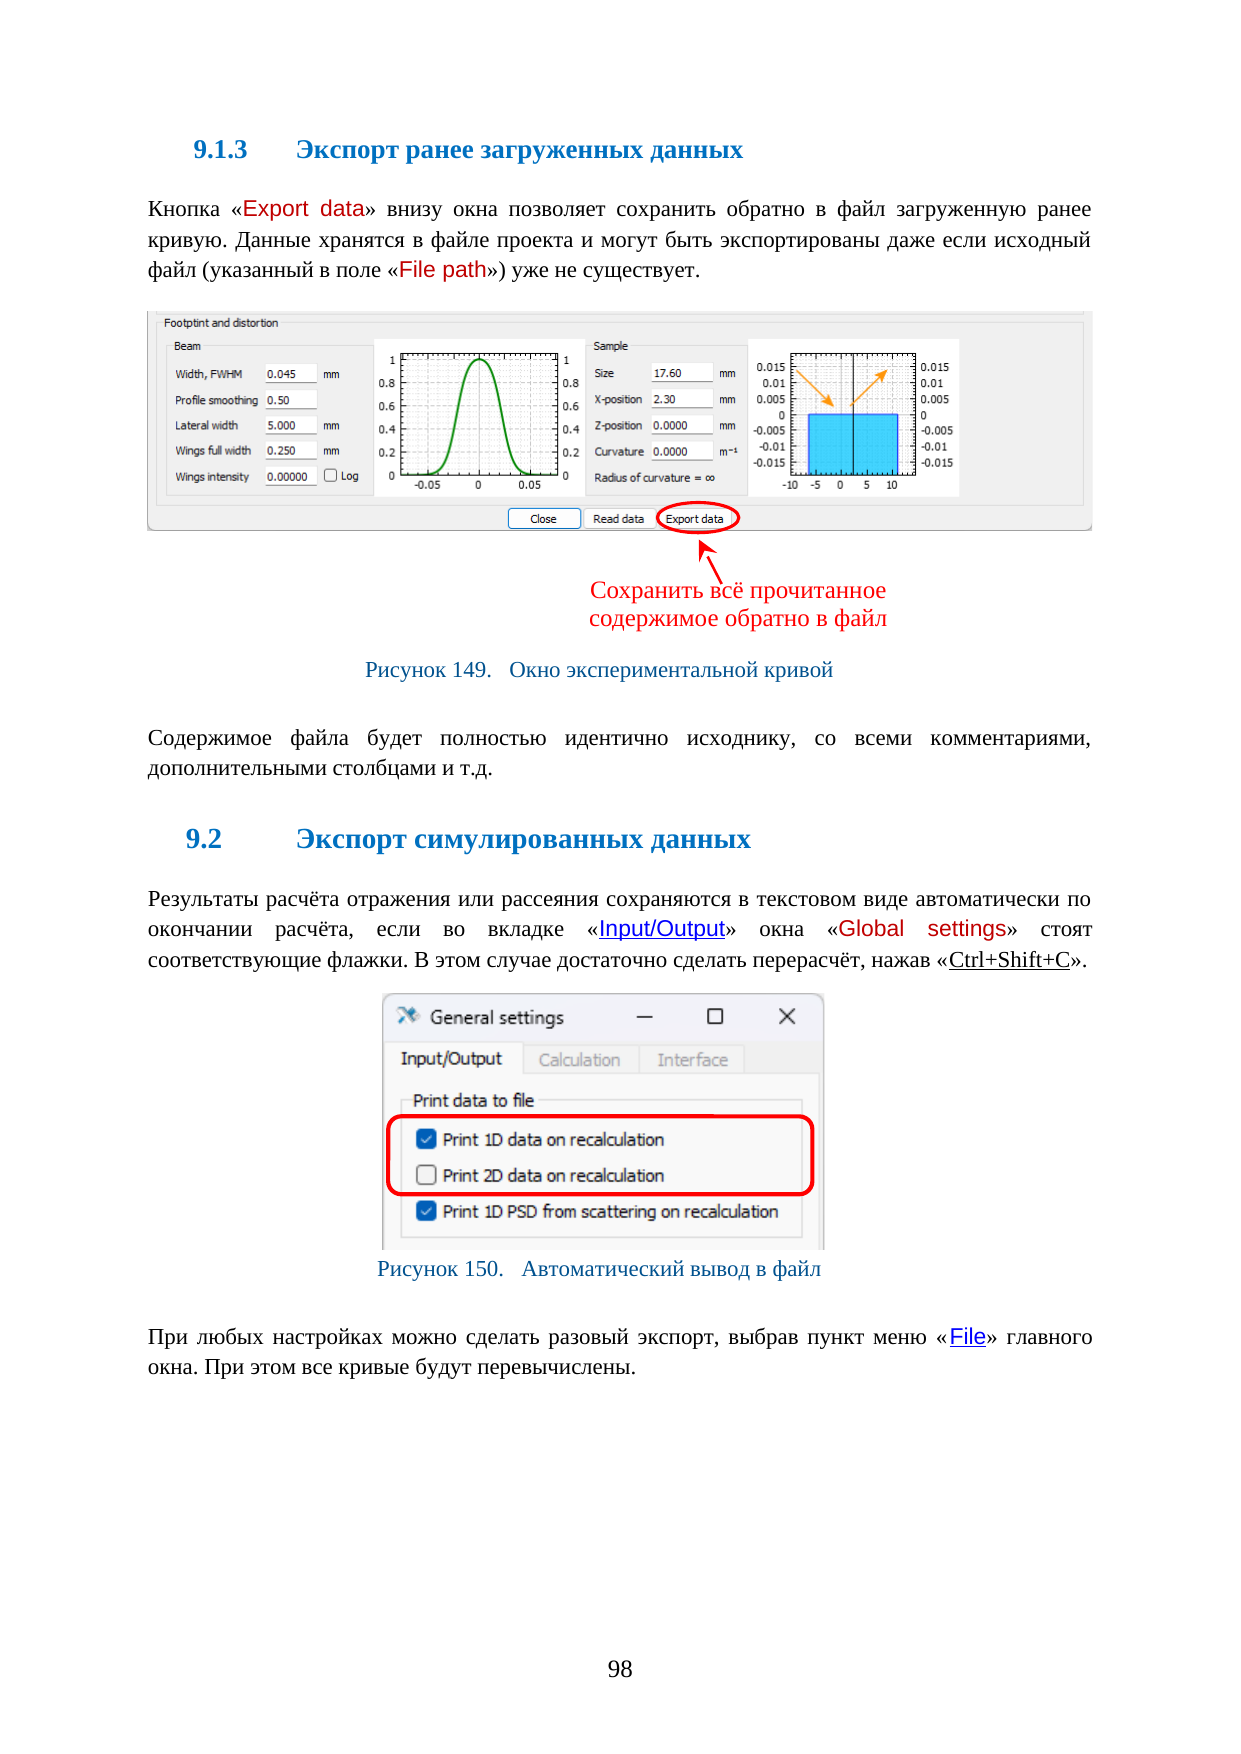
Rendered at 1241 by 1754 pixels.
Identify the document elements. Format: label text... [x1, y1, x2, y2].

text Кнопка «Export data» внизу окна позволяет сохранить обратно в файл загруженную ранее кривую. Данные хранятся в файле проекта и могут быть экспортированы даже если исходный файл (указанный в поле «File path») уже не существует. [148, 195, 1093, 282]
text Содержимое файла будет полностью идентично исходнику, со всеми комментариями, дополнительными столбцами и т.д. [148, 724, 1093, 780]
picture [147, 311, 1093, 531]
list Окно экспериментальной кривой [178, 531, 1093, 682]
text При любых настройках можно сделать разовый экспорт, выбрав пункт меню «File» главного окна. При этом все кривые будут перевычислены. [148, 1323, 1093, 1379]
subtitle Экспорт симулированных данных [155, 822, 1093, 855]
subtitle Экспорт ранее загруженных данных [193, 133, 1093, 164]
picture [660, 505, 736, 531]
picture [382, 993, 825, 1250]
text Результаты расчёта отражения или рассеяния сохраняются в текстовом виде автоматически по окончании расчёта, если во вкладке «Input/Output» окна «Global settings» стоят соответствующие флажки. В этом случае достаточно сделать перерасчёт, нажав «Ctrl+Shift+C». [148, 885, 1093, 972]
